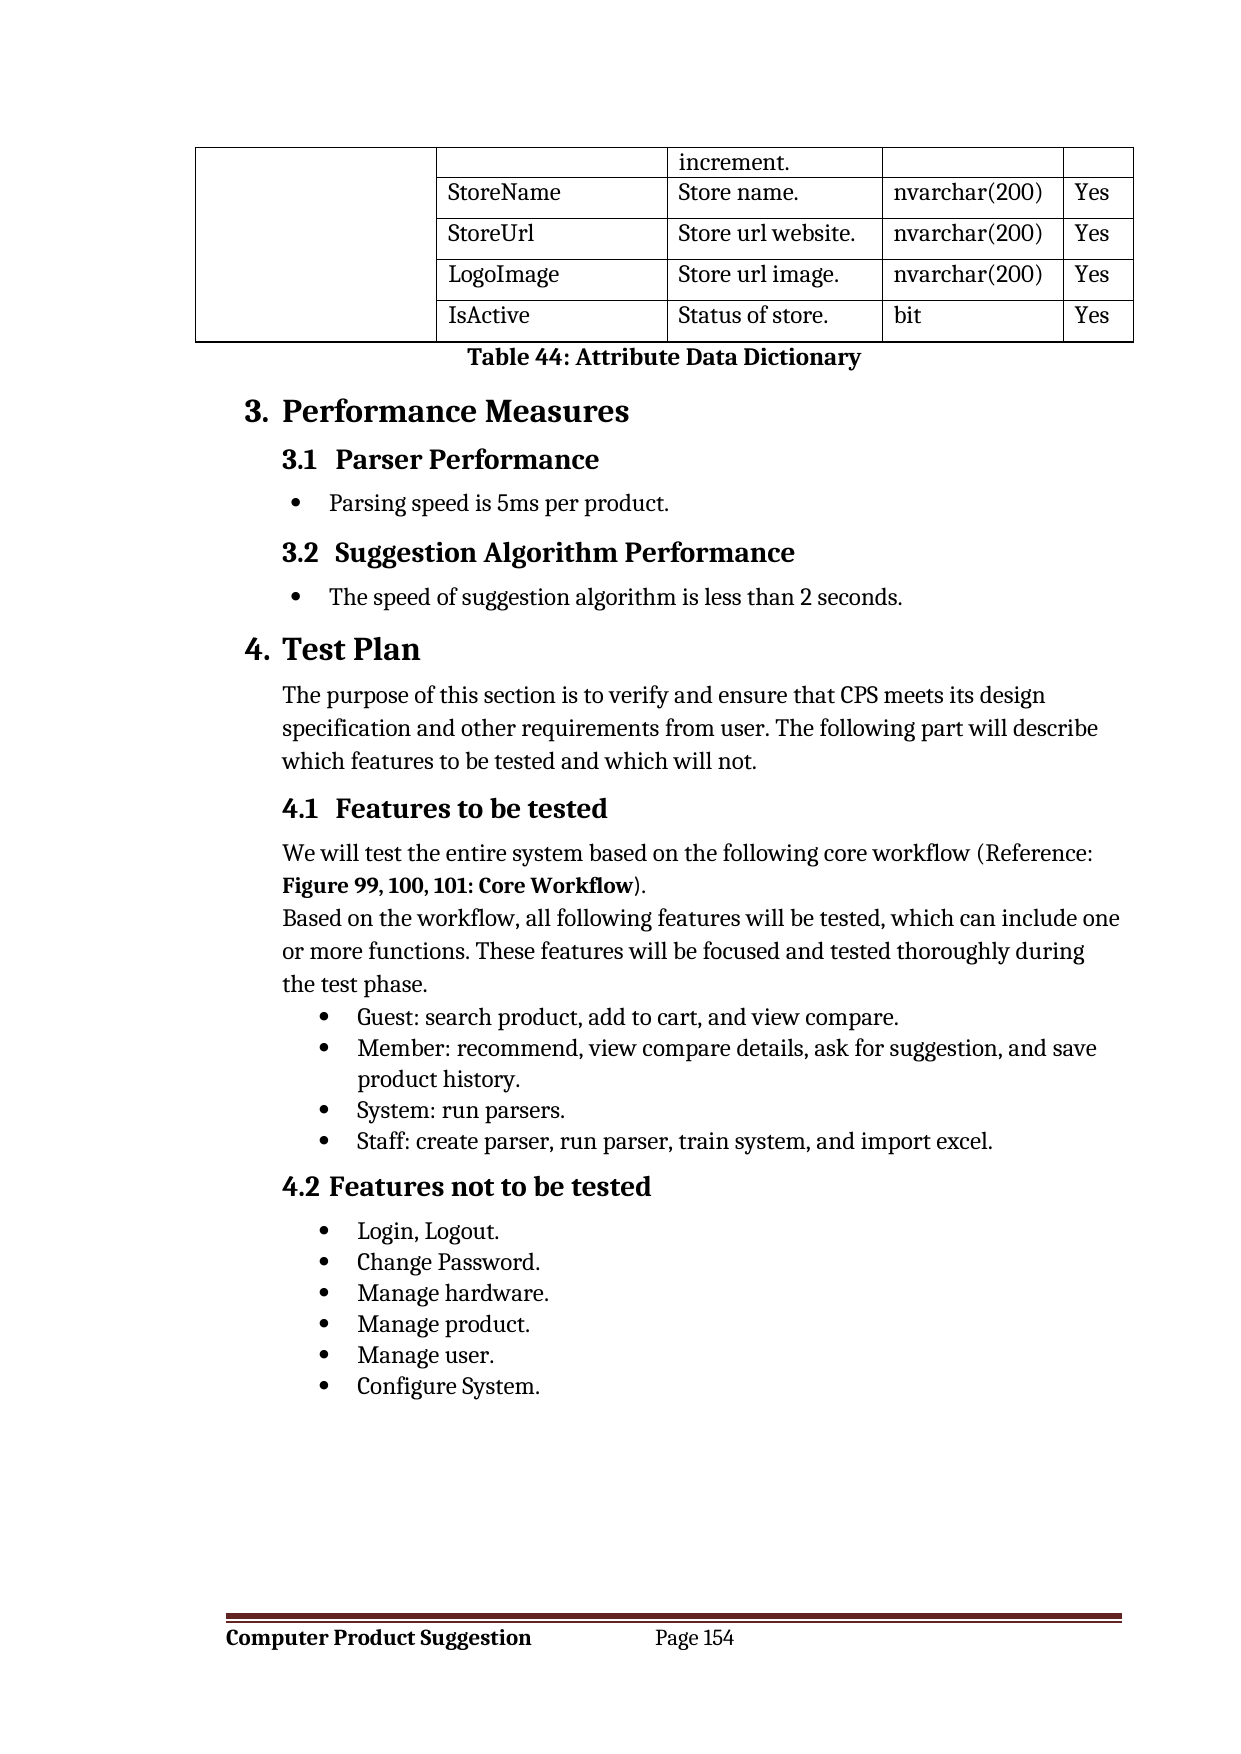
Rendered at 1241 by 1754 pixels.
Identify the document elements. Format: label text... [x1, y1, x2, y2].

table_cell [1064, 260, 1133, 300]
subtitle Parser Performance [282, 443, 1122, 476]
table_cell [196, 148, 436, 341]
list Configure System. [319, 1372, 1122, 1401]
list Manage product. [319, 1310, 1122, 1338]
list Guest: search product, add to cart, and view compare. [319, 1003, 1122, 1032]
list Manage user. [319, 1341, 1122, 1369]
subtitle Test Plan [244, 630, 1122, 669]
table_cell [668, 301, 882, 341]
text Based on the workflow, all following features will be tested, which can include one or more functions. These features will be focused and tested thoroughly during the test phase. [282, 904, 1122, 999]
list Parsing speed is 5ms per product. [291, 489, 1122, 518]
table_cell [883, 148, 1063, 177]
subtitle Features not to be tested [282, 1171, 1122, 1204]
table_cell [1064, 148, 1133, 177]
text The purpose of this section is to verify and ensure that CPS meets its design specification and other requirements from user. The following part will describe which features to be tested and which will not. [282, 681, 1122, 776]
list Change Password. [319, 1248, 1122, 1276]
list The speed of suggestion algorithm is less than 2 seconds. [291, 583, 1122, 611]
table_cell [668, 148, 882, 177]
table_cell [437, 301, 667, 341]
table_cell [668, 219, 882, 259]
text We will test the entire system based on the following core workflow (Reference: Figure 99, 100, 101: Core Workflow). [282, 839, 1122, 900]
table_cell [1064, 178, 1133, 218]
list Login, Logout. [319, 1217, 1122, 1245]
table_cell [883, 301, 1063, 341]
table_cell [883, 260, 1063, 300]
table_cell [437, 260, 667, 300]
subtitle Performance Measures [244, 392, 1122, 430]
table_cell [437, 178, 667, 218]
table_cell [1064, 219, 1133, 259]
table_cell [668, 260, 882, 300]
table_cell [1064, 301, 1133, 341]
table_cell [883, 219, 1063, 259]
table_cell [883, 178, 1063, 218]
list Member: recommend, view compare details, ask for suggestion, and save product history. [319, 1034, 1122, 1094]
list Staff: create parser, run parser, train system, and import excel. [319, 1127, 1122, 1156]
list System: run parsers. [319, 1096, 1122, 1125]
subtitle Features to be tested [282, 793, 1122, 826]
list Manage hardware. [319, 1279, 1122, 1307]
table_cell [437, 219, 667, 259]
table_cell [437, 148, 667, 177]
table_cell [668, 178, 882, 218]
subtitle Suggestion Algorithm Performance [282, 537, 1122, 570]
